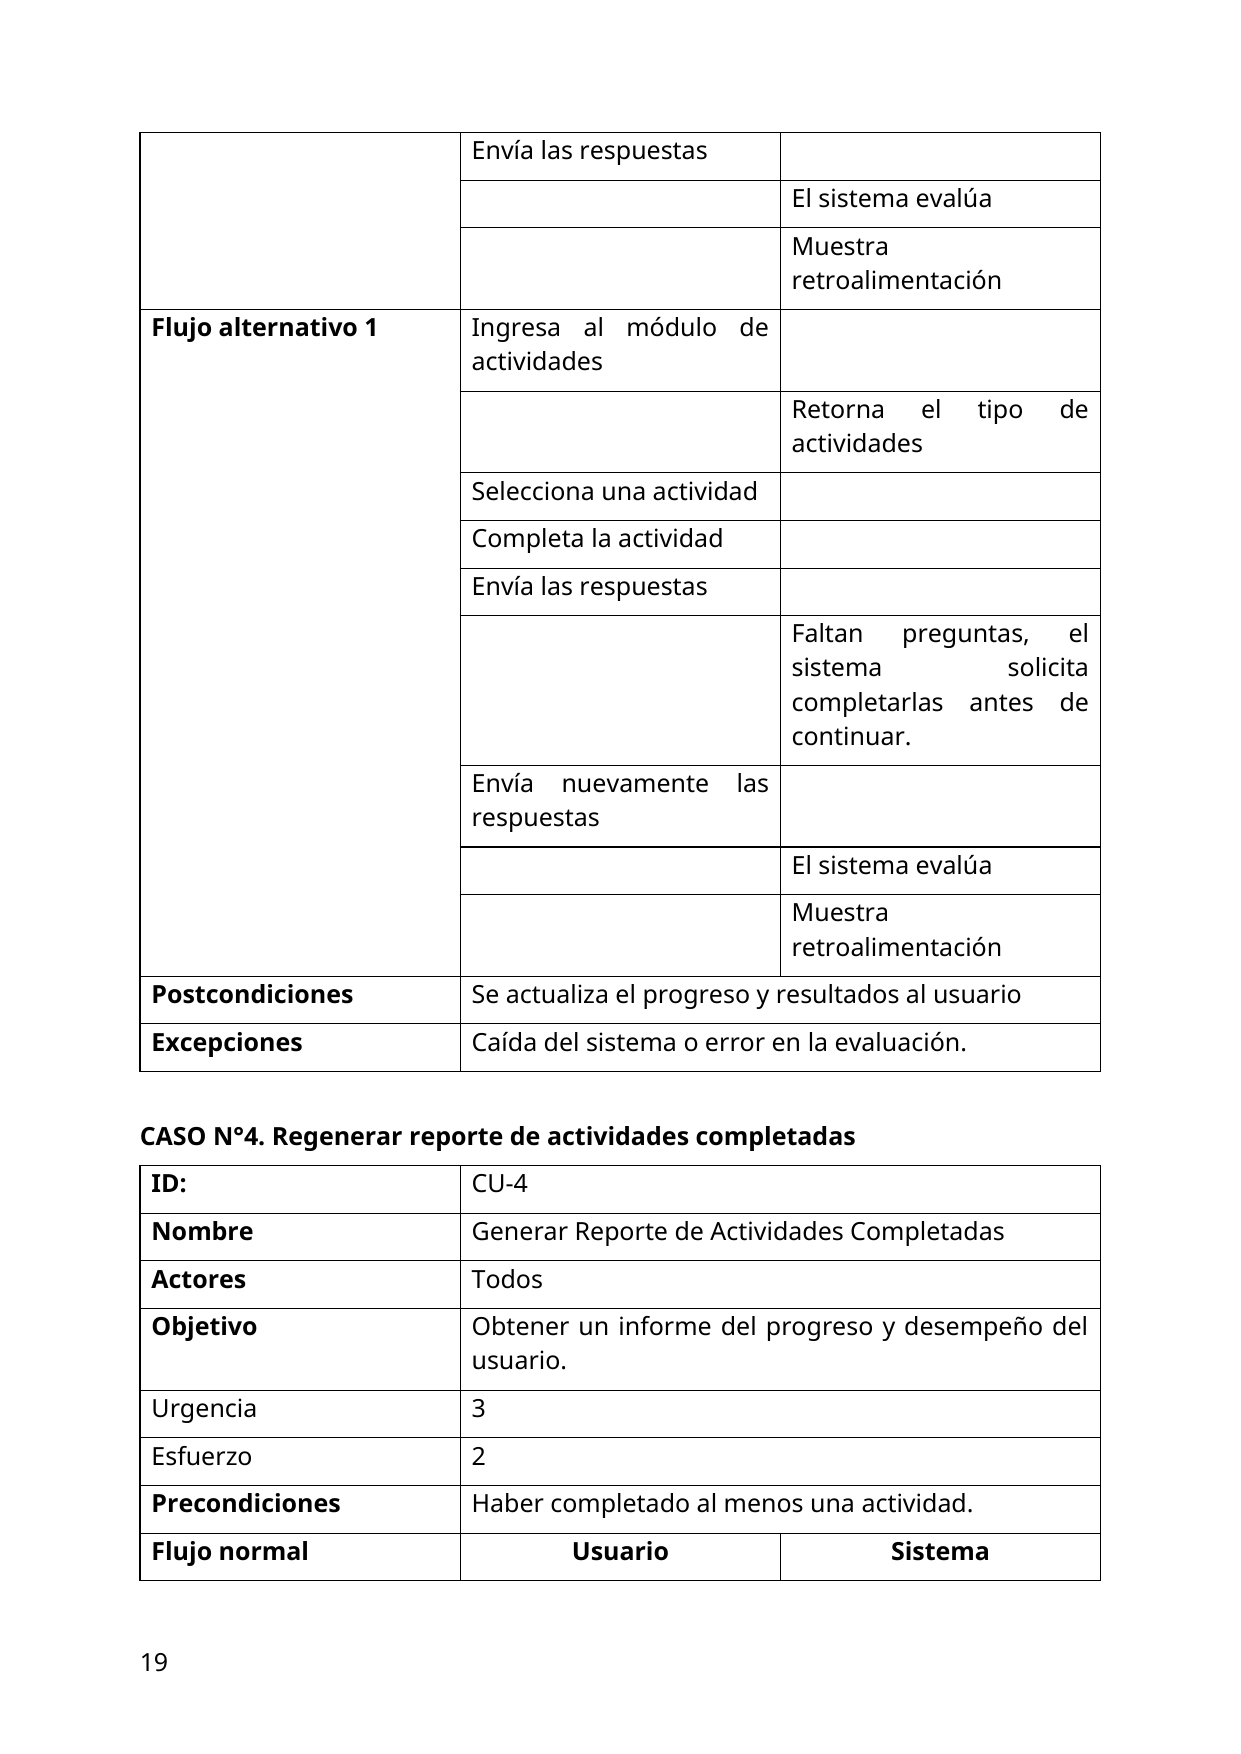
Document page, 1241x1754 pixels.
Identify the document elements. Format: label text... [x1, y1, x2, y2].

table_cell [781, 133, 1100, 179]
table_header CU-4 [461, 1166, 1100, 1213]
table_cell Muestra retroalimentación [781, 895, 1100, 976]
table_cell 2 [461, 1438, 1100, 1485]
table_cell El sistema evalúa [781, 181, 1100, 227]
table_cell [461, 616, 780, 765]
table_cell Faltan preguntas, el sistema solicita completarlas antes de continuar. [781, 616, 1100, 765]
table_cell Retorna el tipo de actividades [781, 392, 1100, 472]
table_cell Urgencia [141, 1391, 460, 1437]
table_cell [461, 848, 780, 894]
table_cell Flujo normal [141, 1534, 460, 1580]
table_cell Postcondiciones [141, 977, 460, 1023]
table_header ID: [141, 1166, 460, 1213]
table_cell Muestra retroalimentación [781, 228, 1100, 309]
table_cell Todos [461, 1261, 1100, 1308]
table_cell [461, 181, 780, 227]
table_cell Completa la actividad [461, 521, 780, 567]
table_cell [461, 895, 780, 976]
table_cell Usuario [461, 1534, 780, 1580]
table_cell Se actualiza el progreso y resultados al usuario [461, 977, 1100, 1023]
text CASO N°4. Regenerar reporte de actividades completadas [139, 1118, 1101, 1153]
table_cell Envía nuevamente las respuestas [461, 766, 780, 846]
table_cell Obtener un informe del progreso y desempeño del usuario. [461, 1309, 1100, 1389]
table_cell Esfuerzo [141, 1438, 460, 1485]
table_cell [781, 521, 1100, 567]
table_cell Precondiciones [141, 1486, 460, 1532]
table_cell Sistema [781, 1534, 1100, 1580]
table_cell 3 [461, 1391, 1100, 1437]
table_cell Envía las respuestas [461, 133, 780, 179]
table_cell Objetivo [141, 1309, 460, 1389]
table_cell Envía las respuestas [461, 569, 780, 615]
table_cell [781, 473, 1100, 520]
table_cell Nombre [141, 1214, 460, 1260]
table_cell Haber completado al menos una actividad. [461, 1486, 1100, 1532]
table_cell Caída del sistema o error en la evaluación. [461, 1024, 1100, 1071]
table_cell Generar Reporte de Actividades Completadas [461, 1214, 1100, 1260]
table_cell Ingresa al módulo de actividades [461, 310, 780, 391]
table_cell [781, 766, 1100, 846]
table_cell Excepciones [141, 1024, 460, 1071]
table_cell Actores [141, 1261, 460, 1308]
table_cell [781, 569, 1100, 615]
table_cell El sistema evalúa [781, 848, 1100, 894]
table_cell Flujo alternativo 1 [141, 310, 460, 976]
table_cell Selecciona una actividad [461, 473, 780, 520]
table_cell [781, 310, 1100, 391]
table_cell [461, 228, 780, 309]
table_cell [461, 392, 780, 472]
